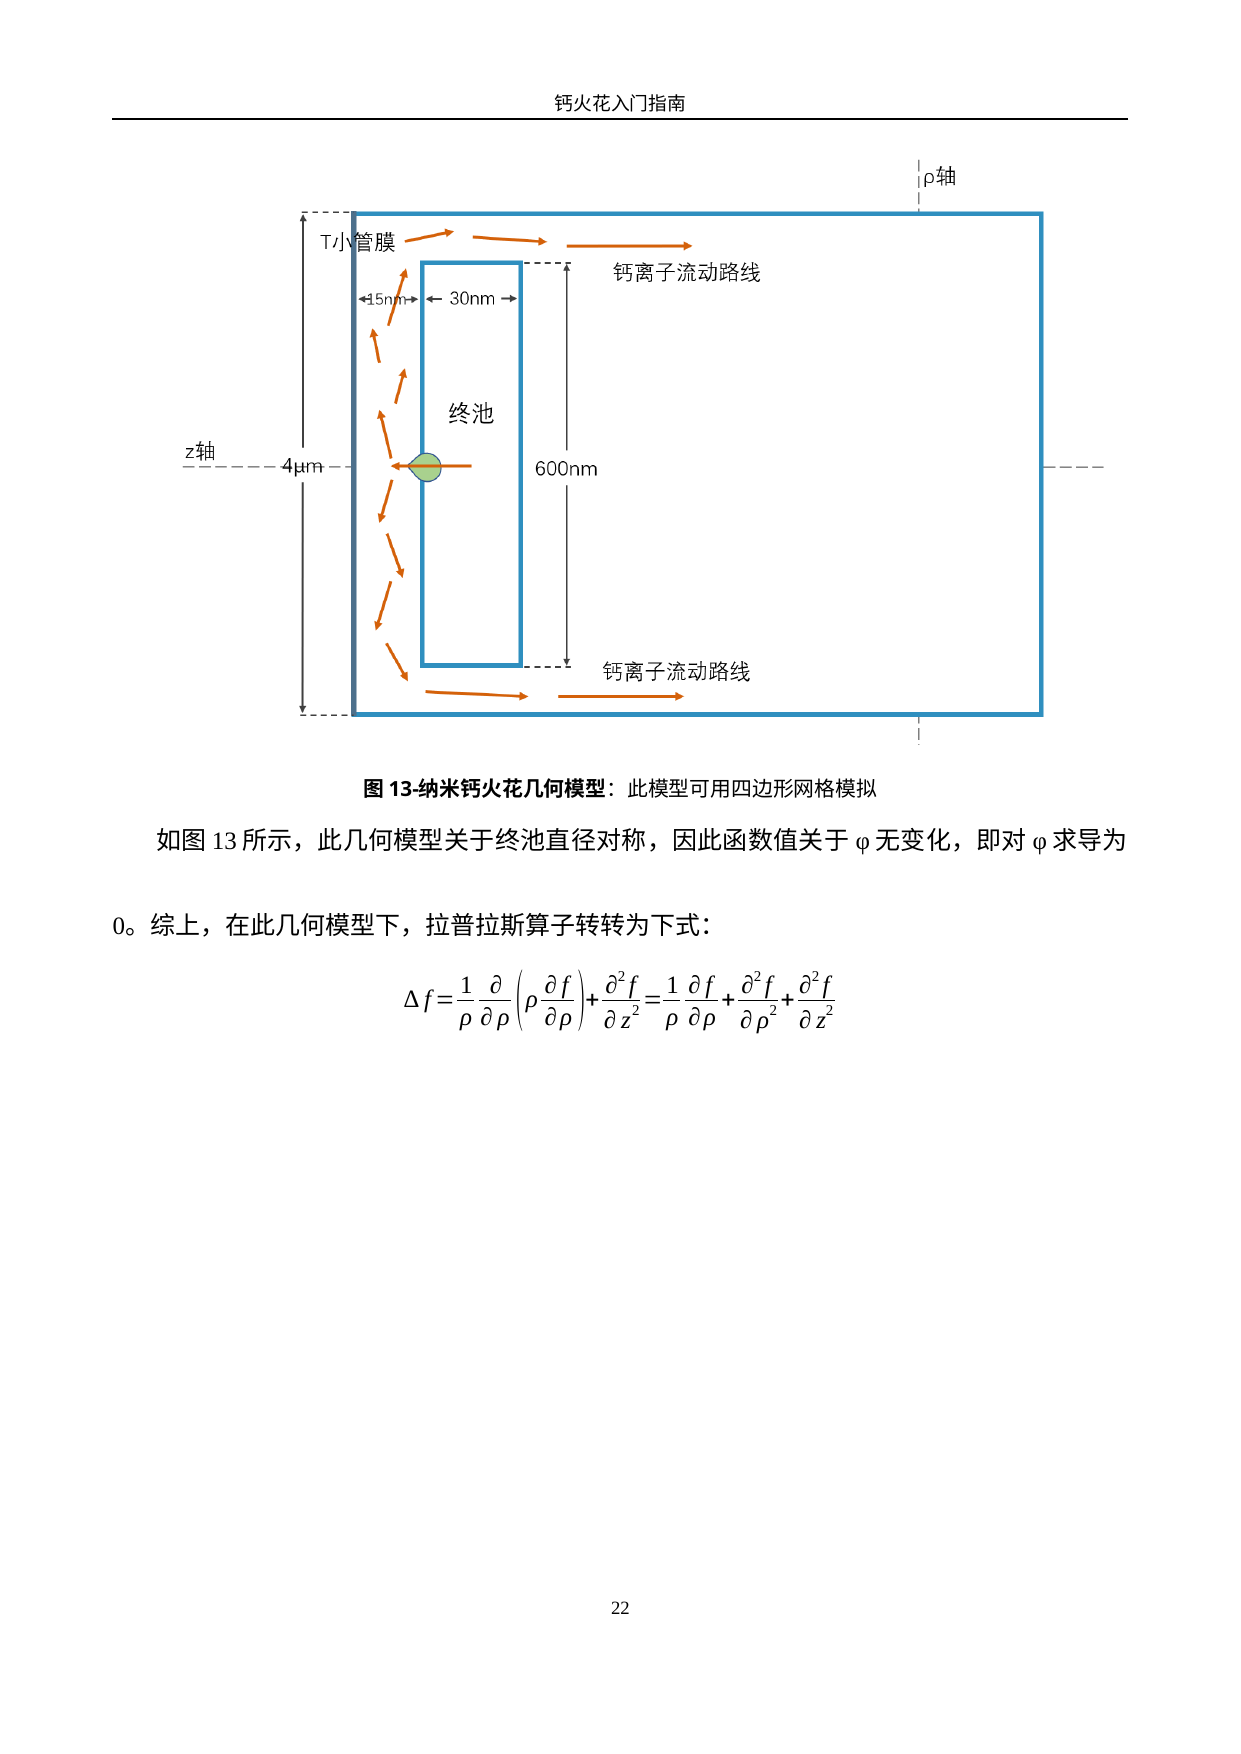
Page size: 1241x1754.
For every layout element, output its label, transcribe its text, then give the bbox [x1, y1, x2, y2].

text 图13-纳米钙火花几何模型：此模型可用四边形网格模拟 [112, 770, 1128, 804]
text 如图13所示，此几何模型关于终池直径对称，因此函数值关于φ无变化，即对φ求导为0。综上，在此几何模型下，拉普拉斯算子转转为下式： [112, 804, 1128, 957]
picture [162, 159, 1123, 745]
